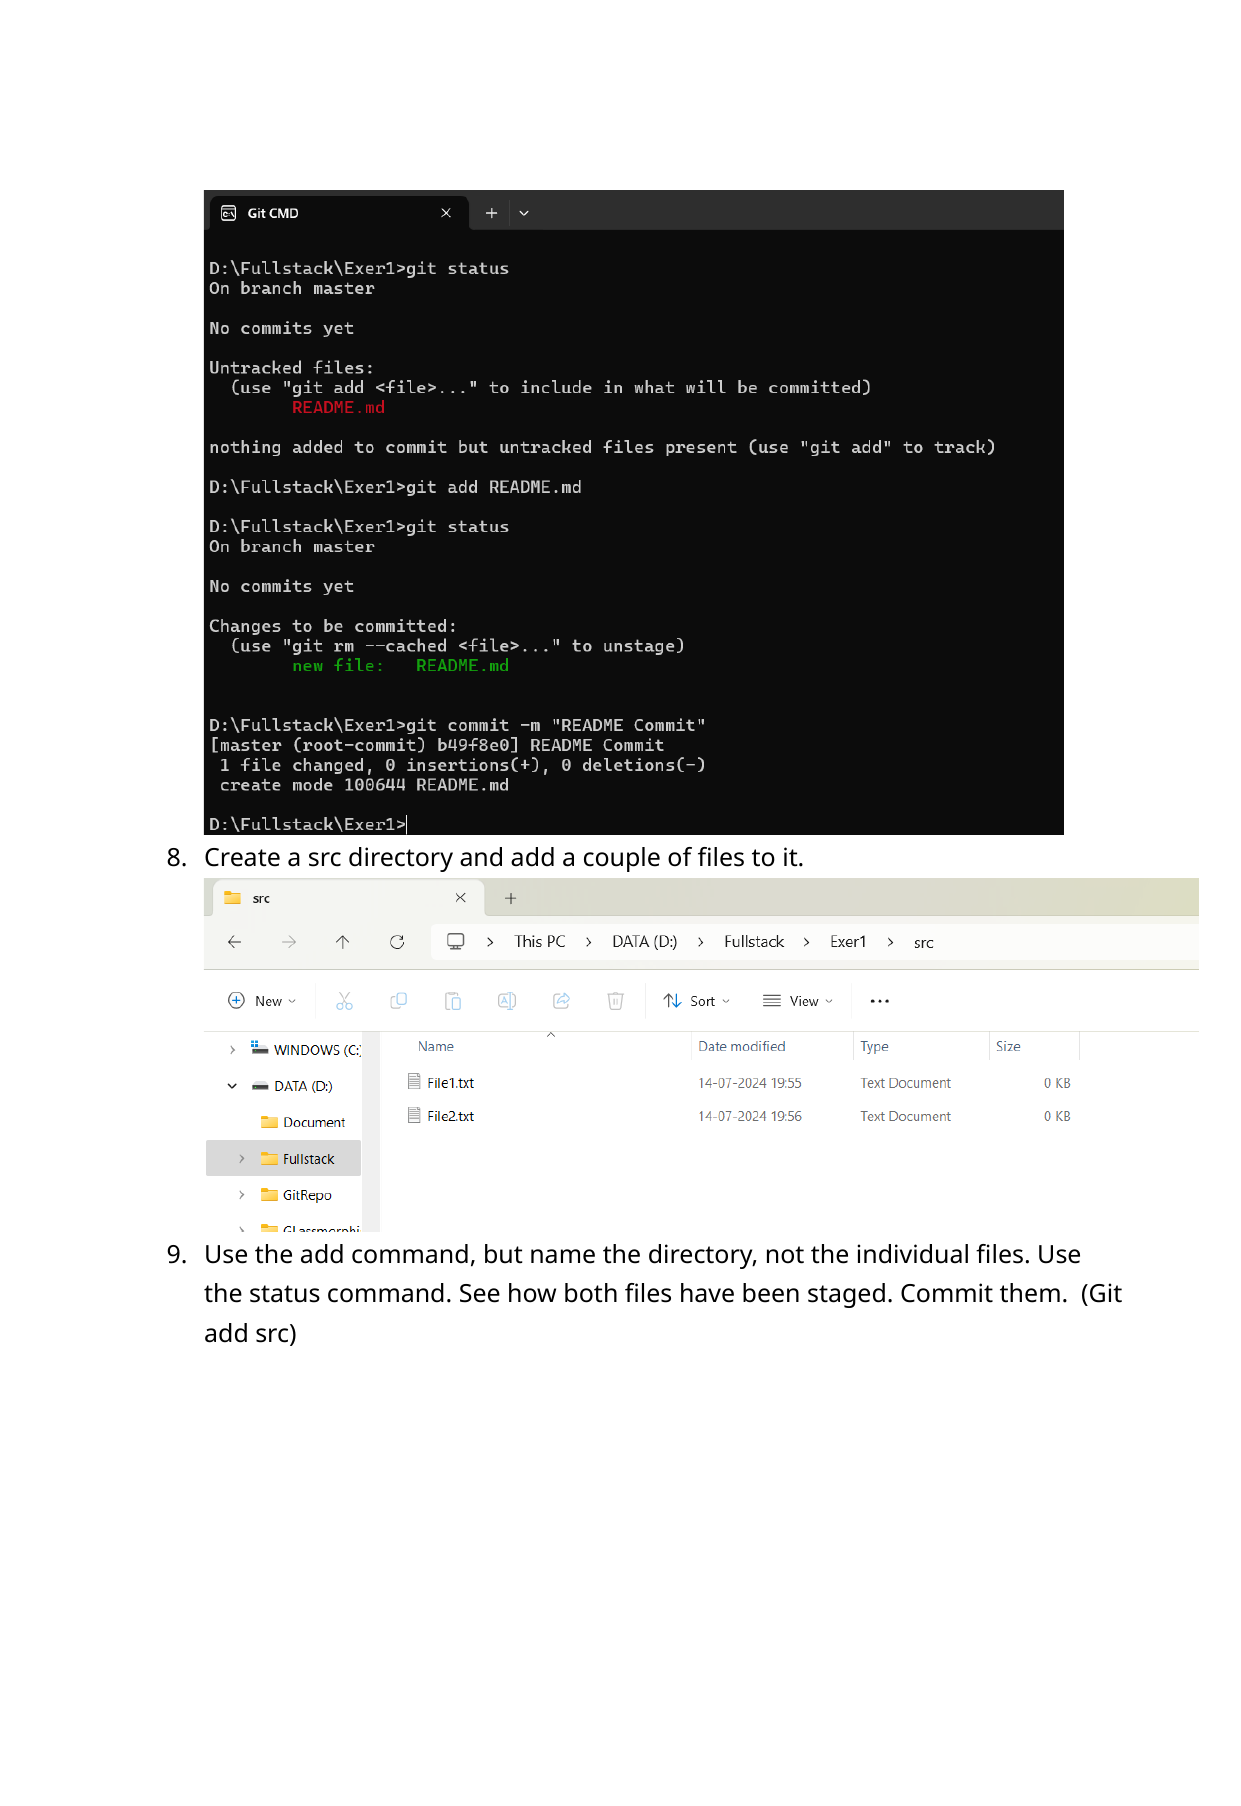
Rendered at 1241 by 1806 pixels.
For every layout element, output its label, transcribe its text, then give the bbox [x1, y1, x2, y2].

picture [203, 878, 1199, 1232]
list Use the add command, but name the directory, not the individual files. Use the status command. See how both files have been staged. Commit them. (Git add src) [166, 1237, 1124, 1349]
list Create a src directory and add a couple of files to it. [166, 839, 1124, 874]
picture [203, 190, 1064, 835]
